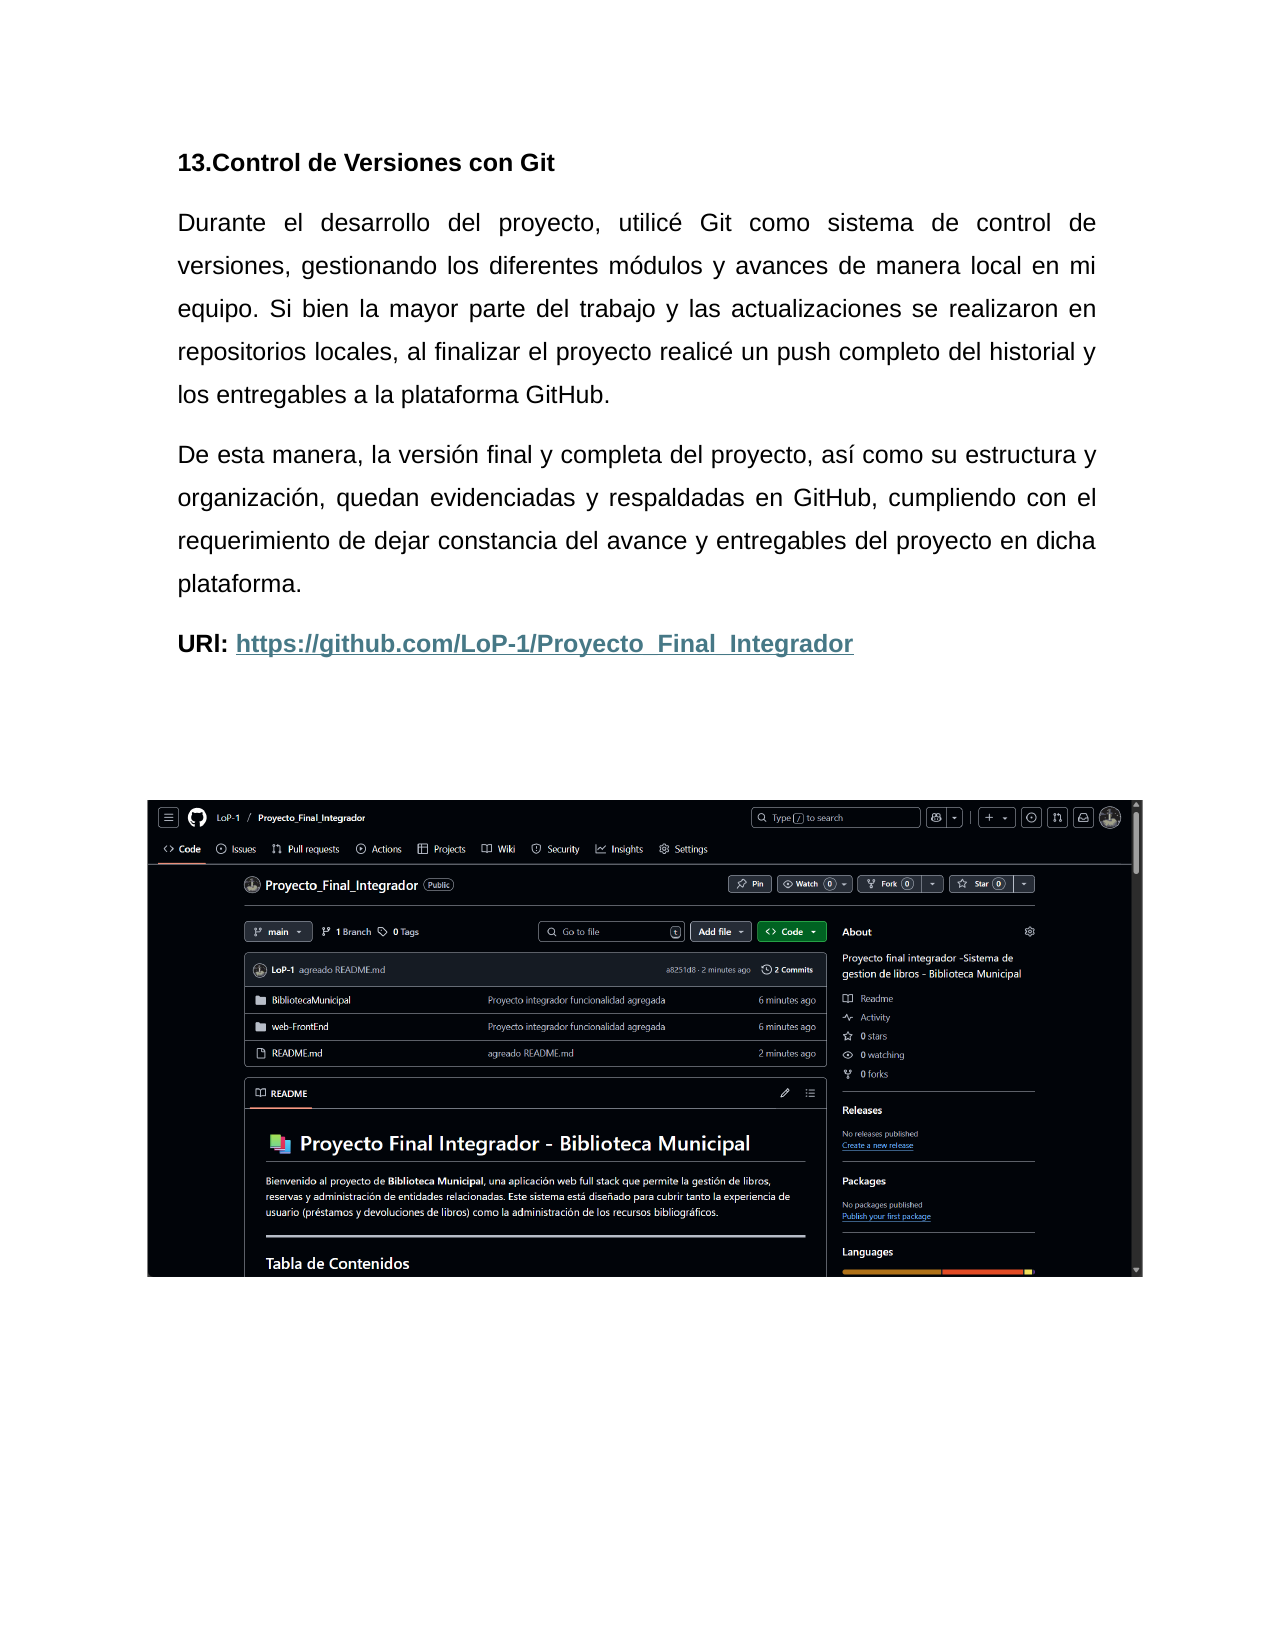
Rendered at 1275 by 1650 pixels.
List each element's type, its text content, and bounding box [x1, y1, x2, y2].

text 13.Control de Versiones con Git [177, 148, 1098, 176]
picture [147, 800, 1143, 1277]
text URl: https://github.com/LoP-1/Proyecto_Final_Integrador [177, 629, 1098, 658]
text Durante el desarrollo del proyecto, utilicé Git como sistema de control de versiones, gestionando los diferentes módulos y avances de manera local en mi equipo. Si bien la mayor parte del trabajo y las actualizaciones se realizaron en repositorios locales, al finalizar el proyecto realicé un push completo del historial y los entregables a la plataforma GitHub. [177, 207, 1098, 409]
text De esta manera, la versión final y completa del proyecto, así como su estructura y organización, quedan evidenciadas y respaldadas en GitHub, cumpliendo con el requerimiento de dejar constancia del avance y entregables del proyecto en dicha plataforma. [177, 440, 1098, 598]
